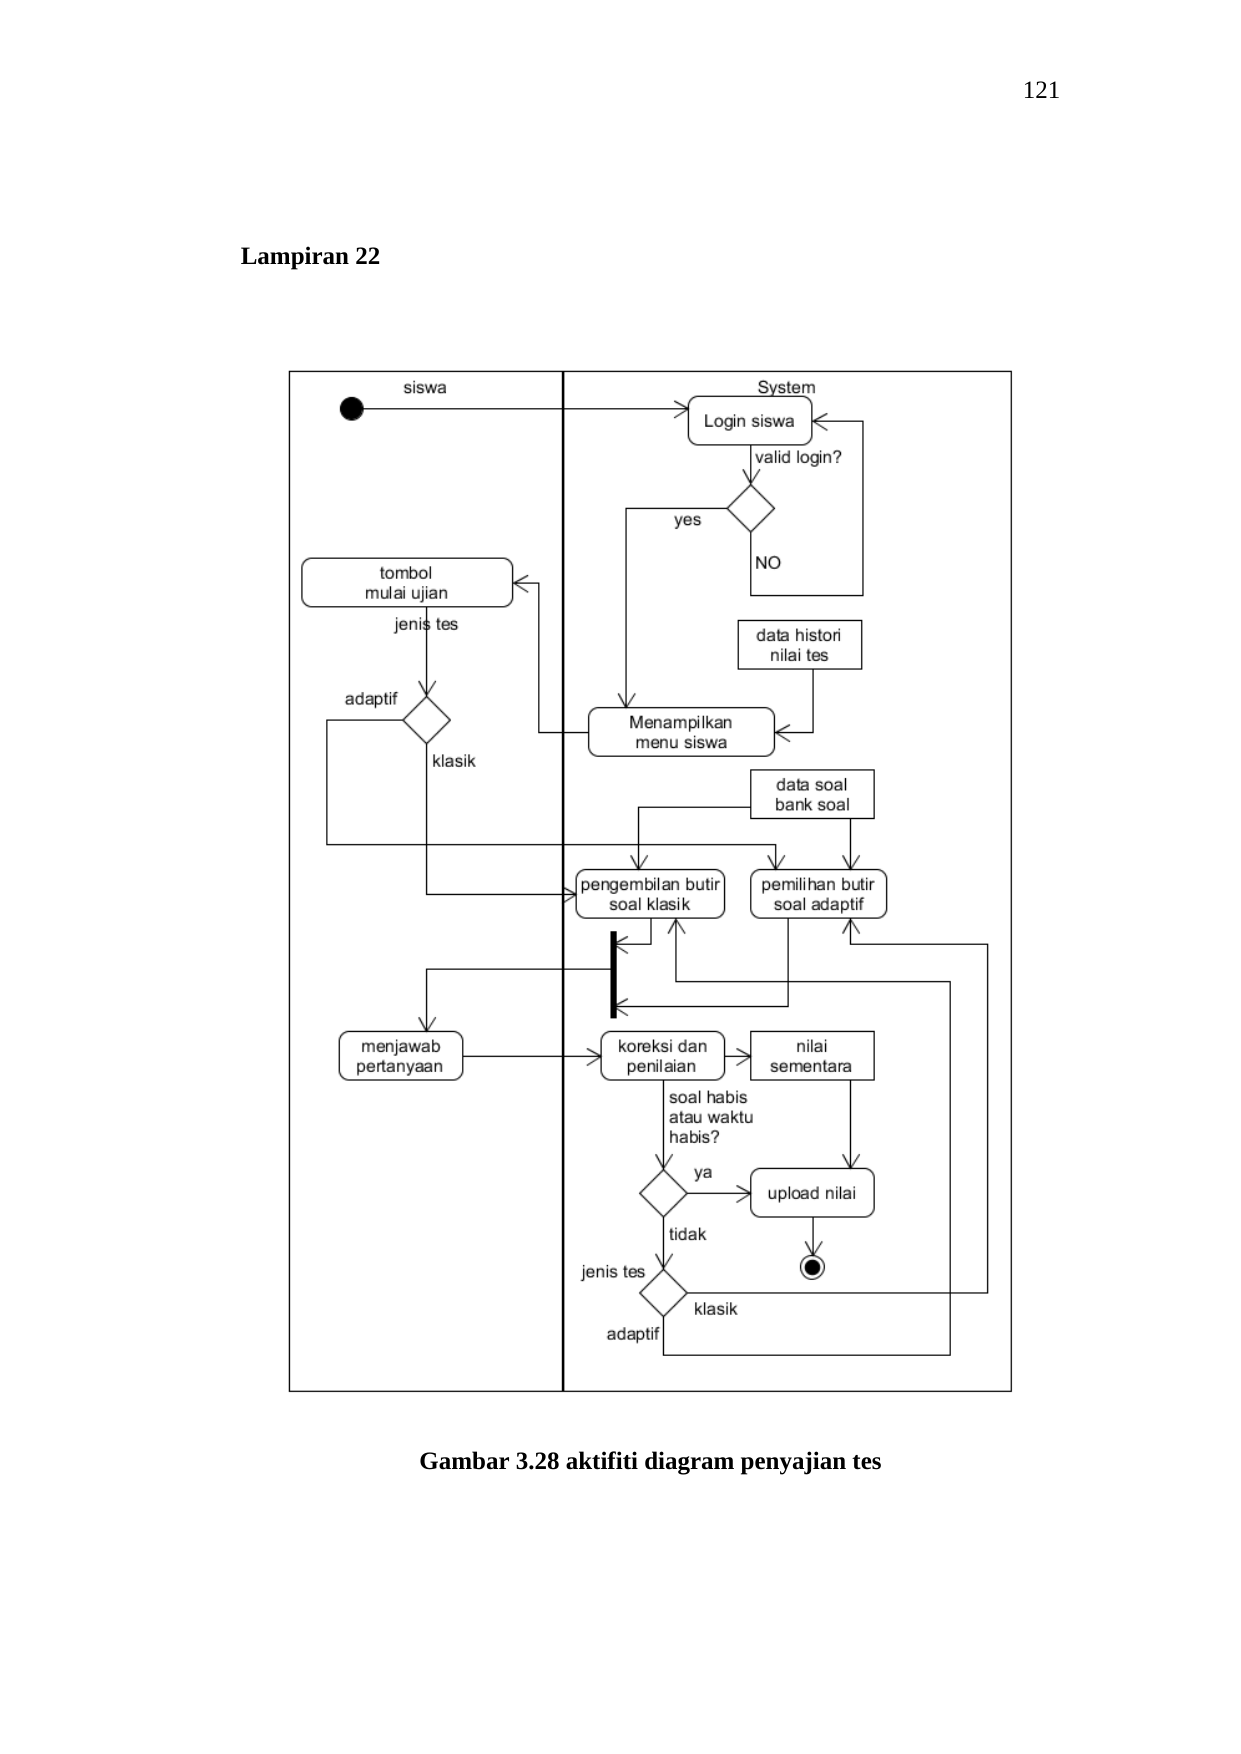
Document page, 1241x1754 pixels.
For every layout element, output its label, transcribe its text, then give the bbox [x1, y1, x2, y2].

text Gambar 3.28 aktifiti diagram penyajian tes [241, 1446, 1060, 1474]
picture [264, 346, 1037, 1417]
subtitle Lampiran 22 [241, 241, 1060, 270]
